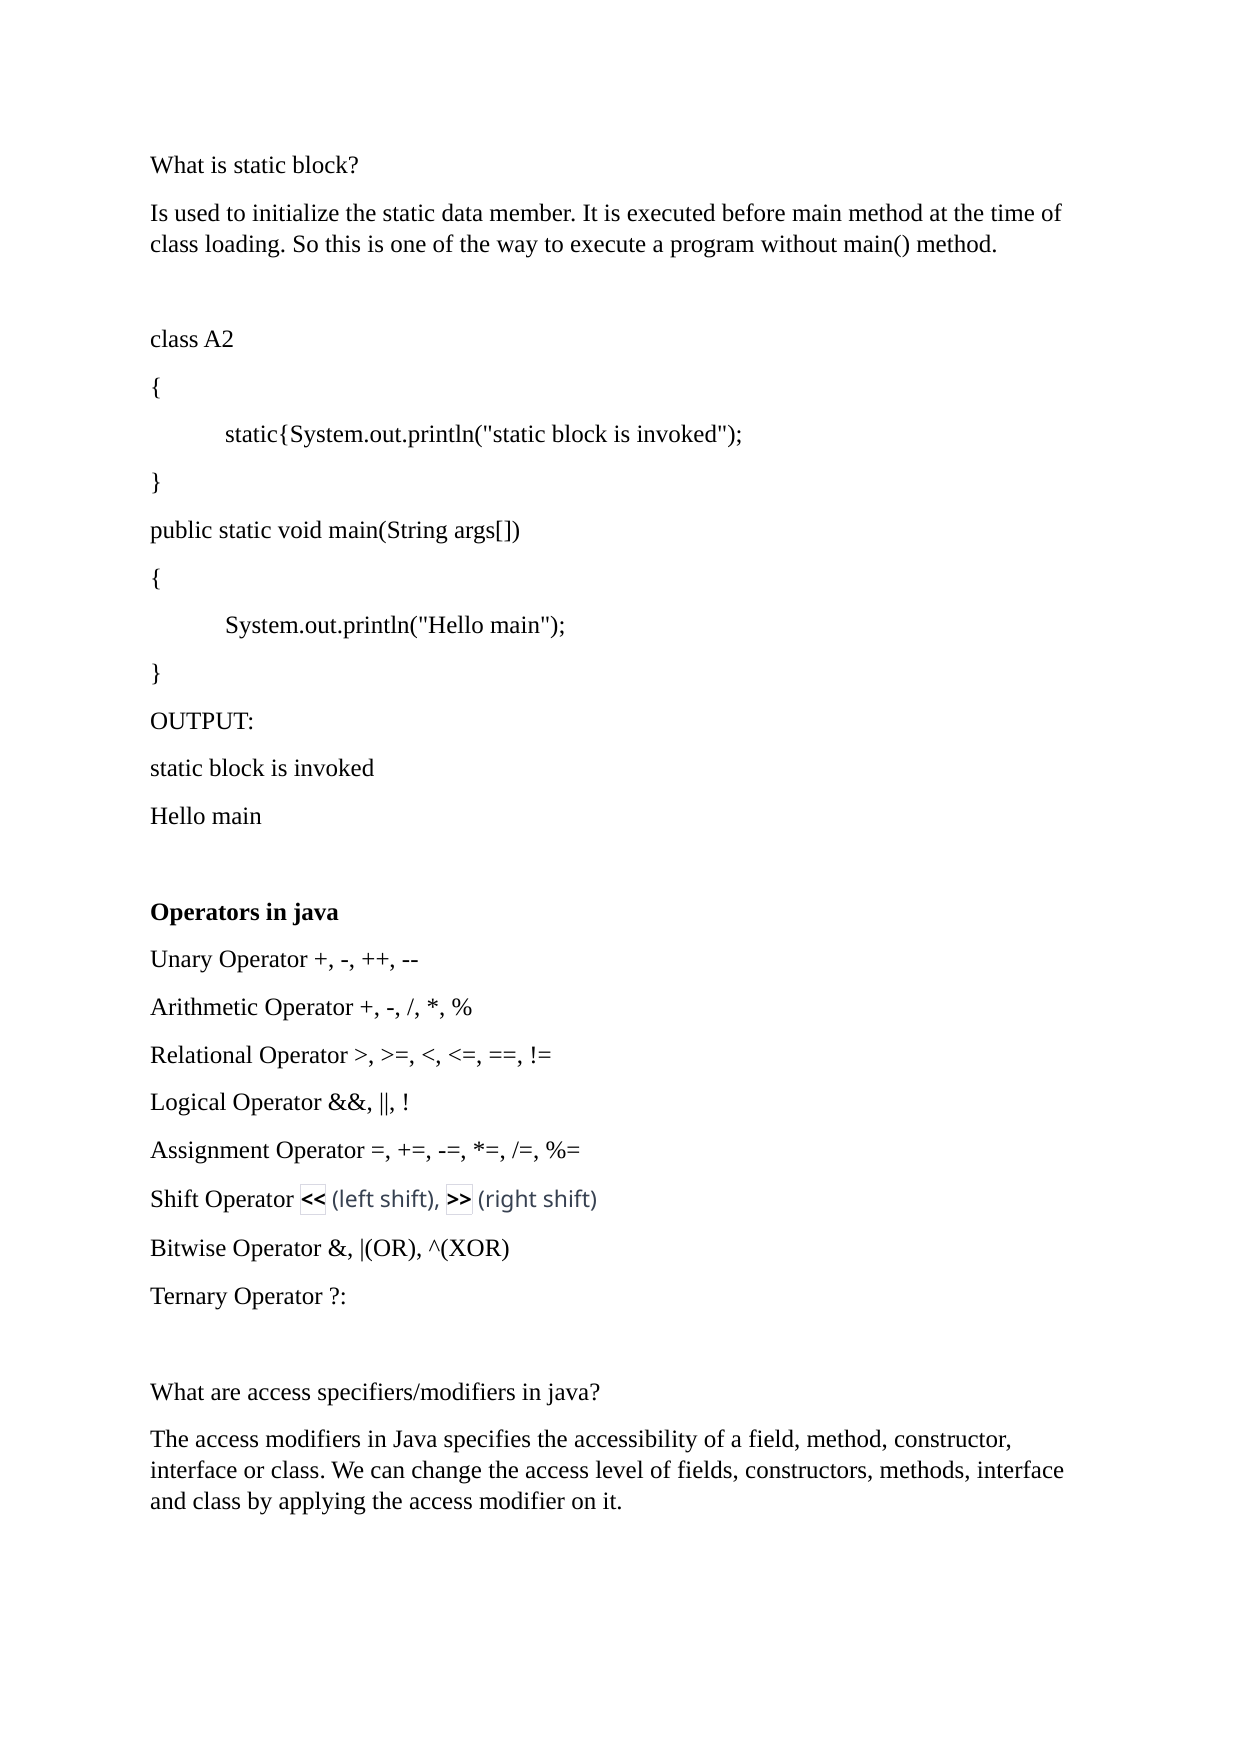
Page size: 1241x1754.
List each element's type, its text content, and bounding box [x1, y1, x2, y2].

text Assignment Operator =, +=, -=, *=, /=, %= [150, 1135, 1090, 1164]
text static{System.out.println("static block is invoked"); [150, 419, 1090, 448]
text Shift Operator << (left shift), >> (right shift) [326, 1183, 472, 1214]
text Logical Operator &&, ||, ! [150, 1087, 1090, 1116]
text Shift Operator << (left shift), >> (right shift) [473, 1183, 1090, 1214]
text What is static block? [150, 150, 1090, 179]
text What are access specifiers/modifiers in java? [150, 1377, 1090, 1405]
text Operators in java [150, 897, 1090, 925]
text Relational Operator >, >=, <, <=, ==, != [150, 1040, 1090, 1068]
text OUTPUT: [150, 706, 1090, 734]
text Unary Operator +, -, ++, -- [150, 944, 1090, 973]
text public static void main(String args[]) [150, 515, 1090, 544]
text The access modifiers in Java specifies the accessibility of a field, method, constructor, interface or class. We can change the access level of fields, constructors, methods, interface and class by applying the access modifier on it. [150, 1424, 1090, 1515]
text Hello main [150, 801, 1090, 830]
text Ternary Operator ?: [150, 1281, 1090, 1310]
text static block is invoked [150, 753, 1090, 782]
text Is used to initialize the static data member. It is executed before main method at the time of class loading. So this is one of the way to execute a program without main() method. [150, 198, 1090, 257]
text { [150, 372, 1090, 401]
text Bitwise Operator &, |(OR), ^(XOR) [150, 1233, 1090, 1262]
text Shift Operator << (left shift), >> (right shift) [150, 1183, 325, 1214]
text } [150, 658, 1090, 687]
text { [150, 563, 1090, 591]
text System.out.println("Hello main"); [150, 610, 1090, 639]
text } [150, 467, 1090, 496]
text class A2 [150, 324, 1090, 353]
text Arithmetic Operator +, -, /, *, % [150, 992, 1090, 1021]
